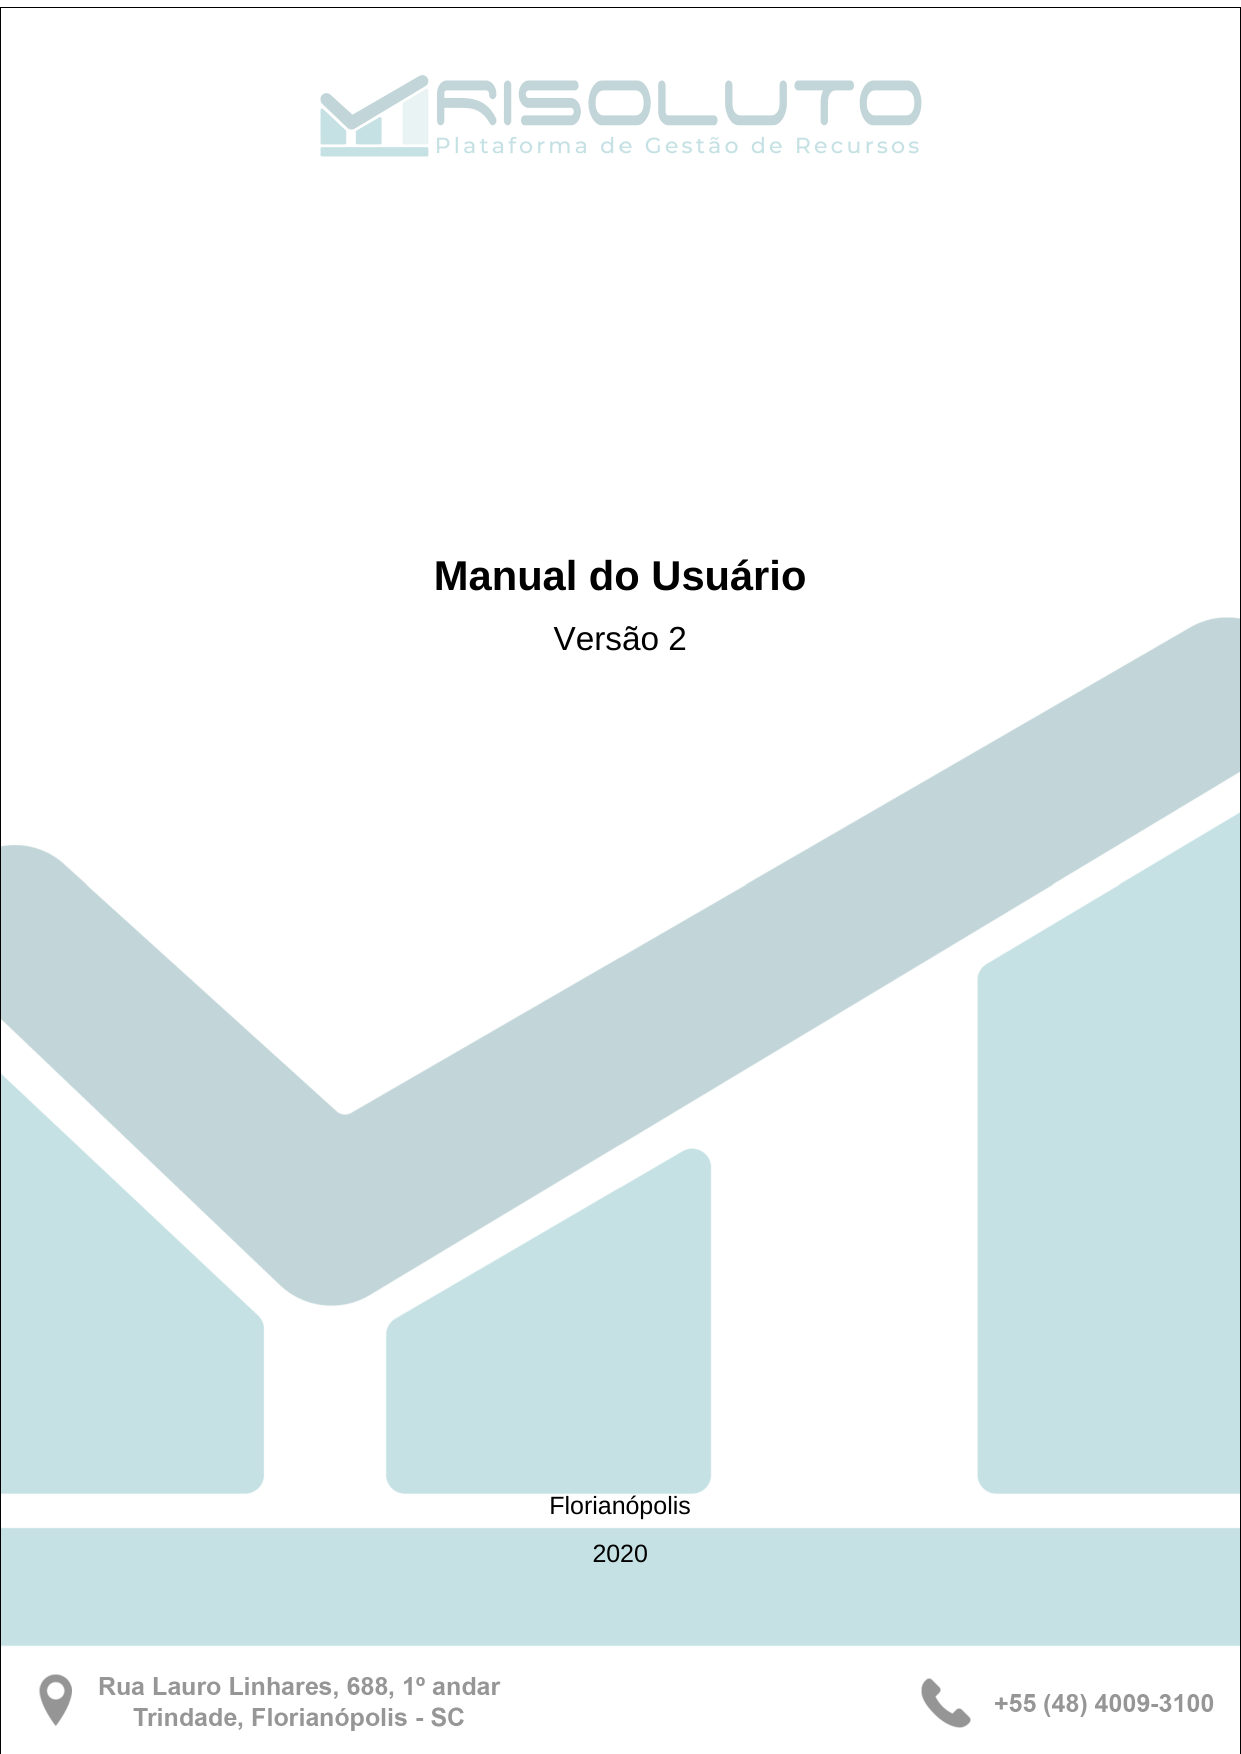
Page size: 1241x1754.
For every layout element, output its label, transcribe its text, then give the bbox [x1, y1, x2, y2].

text Manual do Usuário [177, 551, 1063, 599]
text Florianópolis [177, 1491, 1063, 1520]
text 2020 [177, 1539, 1063, 1568]
text Versão 2 [177, 619, 1063, 658]
picture [1, 8, 1240, 1754]
